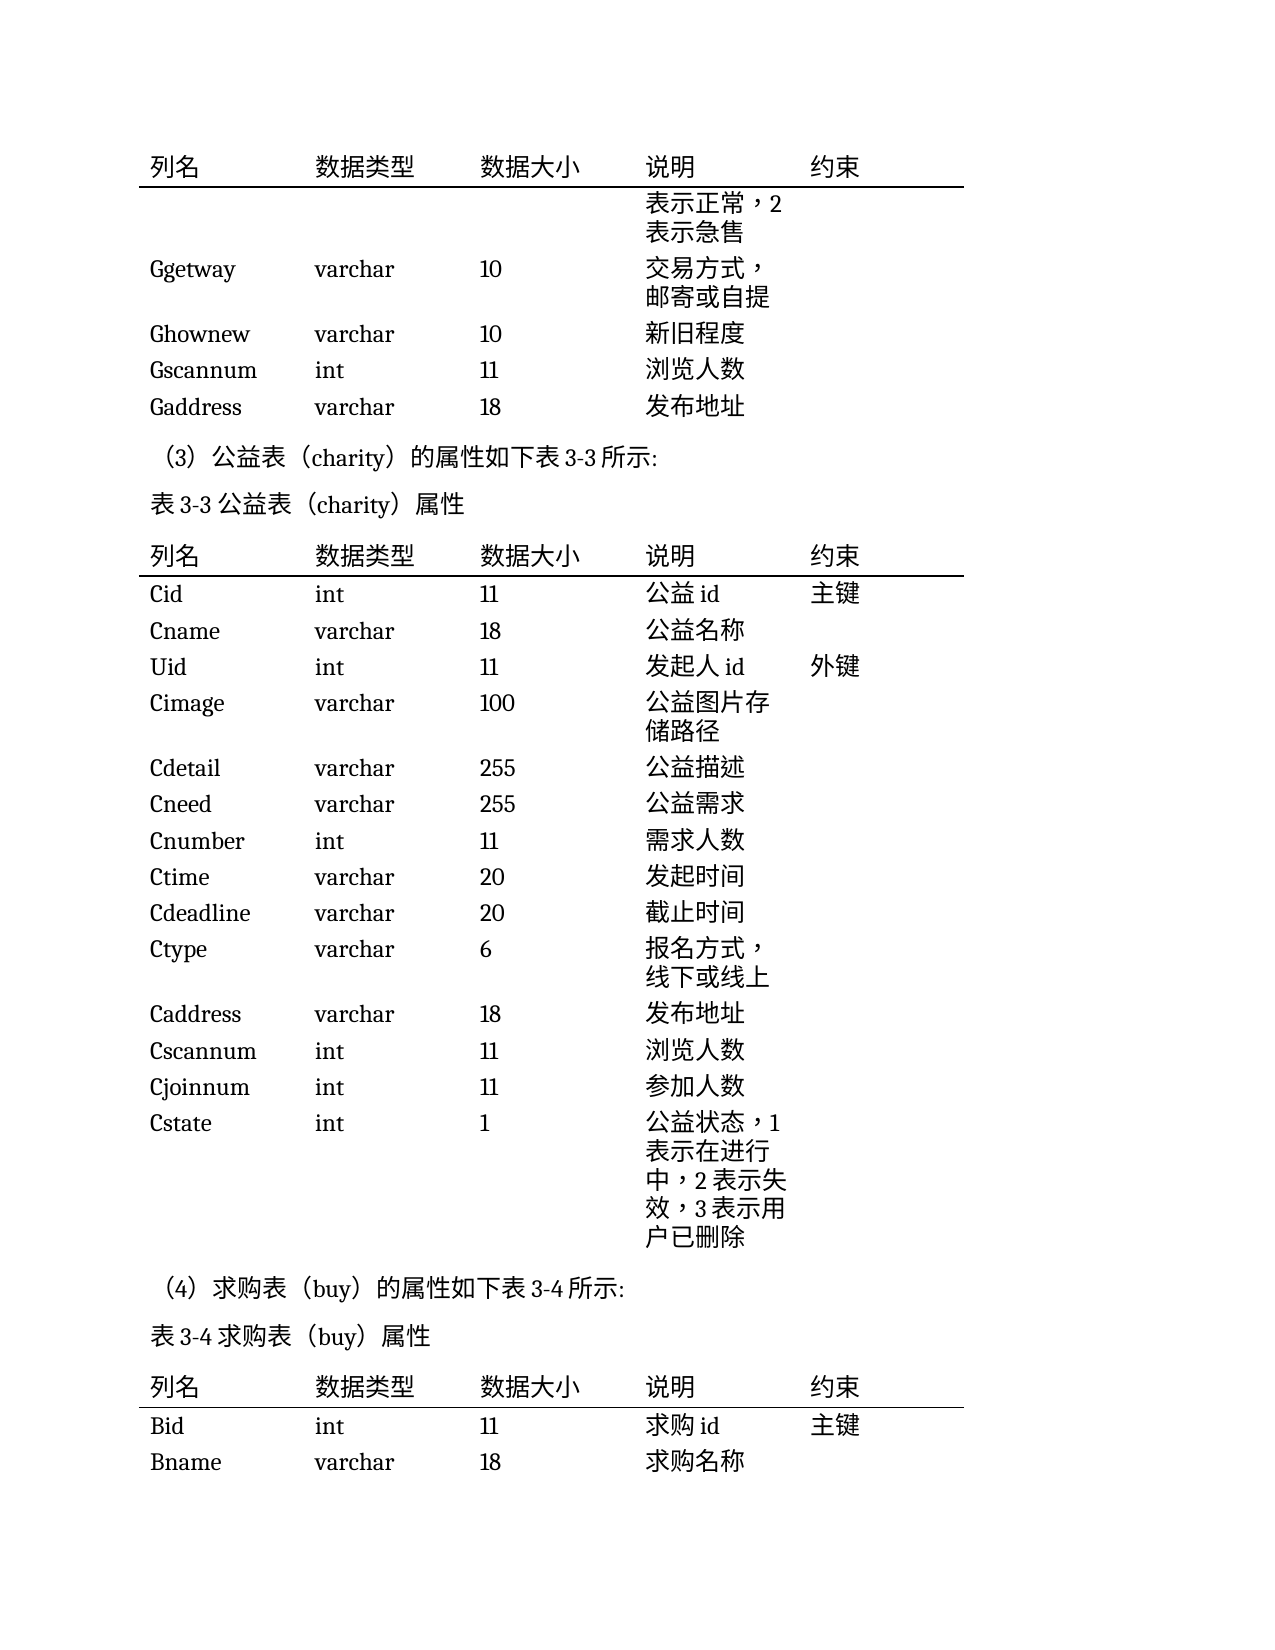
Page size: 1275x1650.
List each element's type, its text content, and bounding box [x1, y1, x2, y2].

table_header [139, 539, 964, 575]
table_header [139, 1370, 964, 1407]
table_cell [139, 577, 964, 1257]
text 表3-4 求购表（buy）属性 [150, 1323, 1125, 1352]
text （3）公益表（charity）的属性如下表3-3所示: [150, 444, 1125, 472]
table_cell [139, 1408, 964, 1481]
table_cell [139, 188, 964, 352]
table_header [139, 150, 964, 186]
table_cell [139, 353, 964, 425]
text （4）求购表（buy）的属性如下表3-4所示: [150, 1275, 1125, 1304]
text 表3-3 公益表（charity）属性 [150, 491, 1125, 520]
